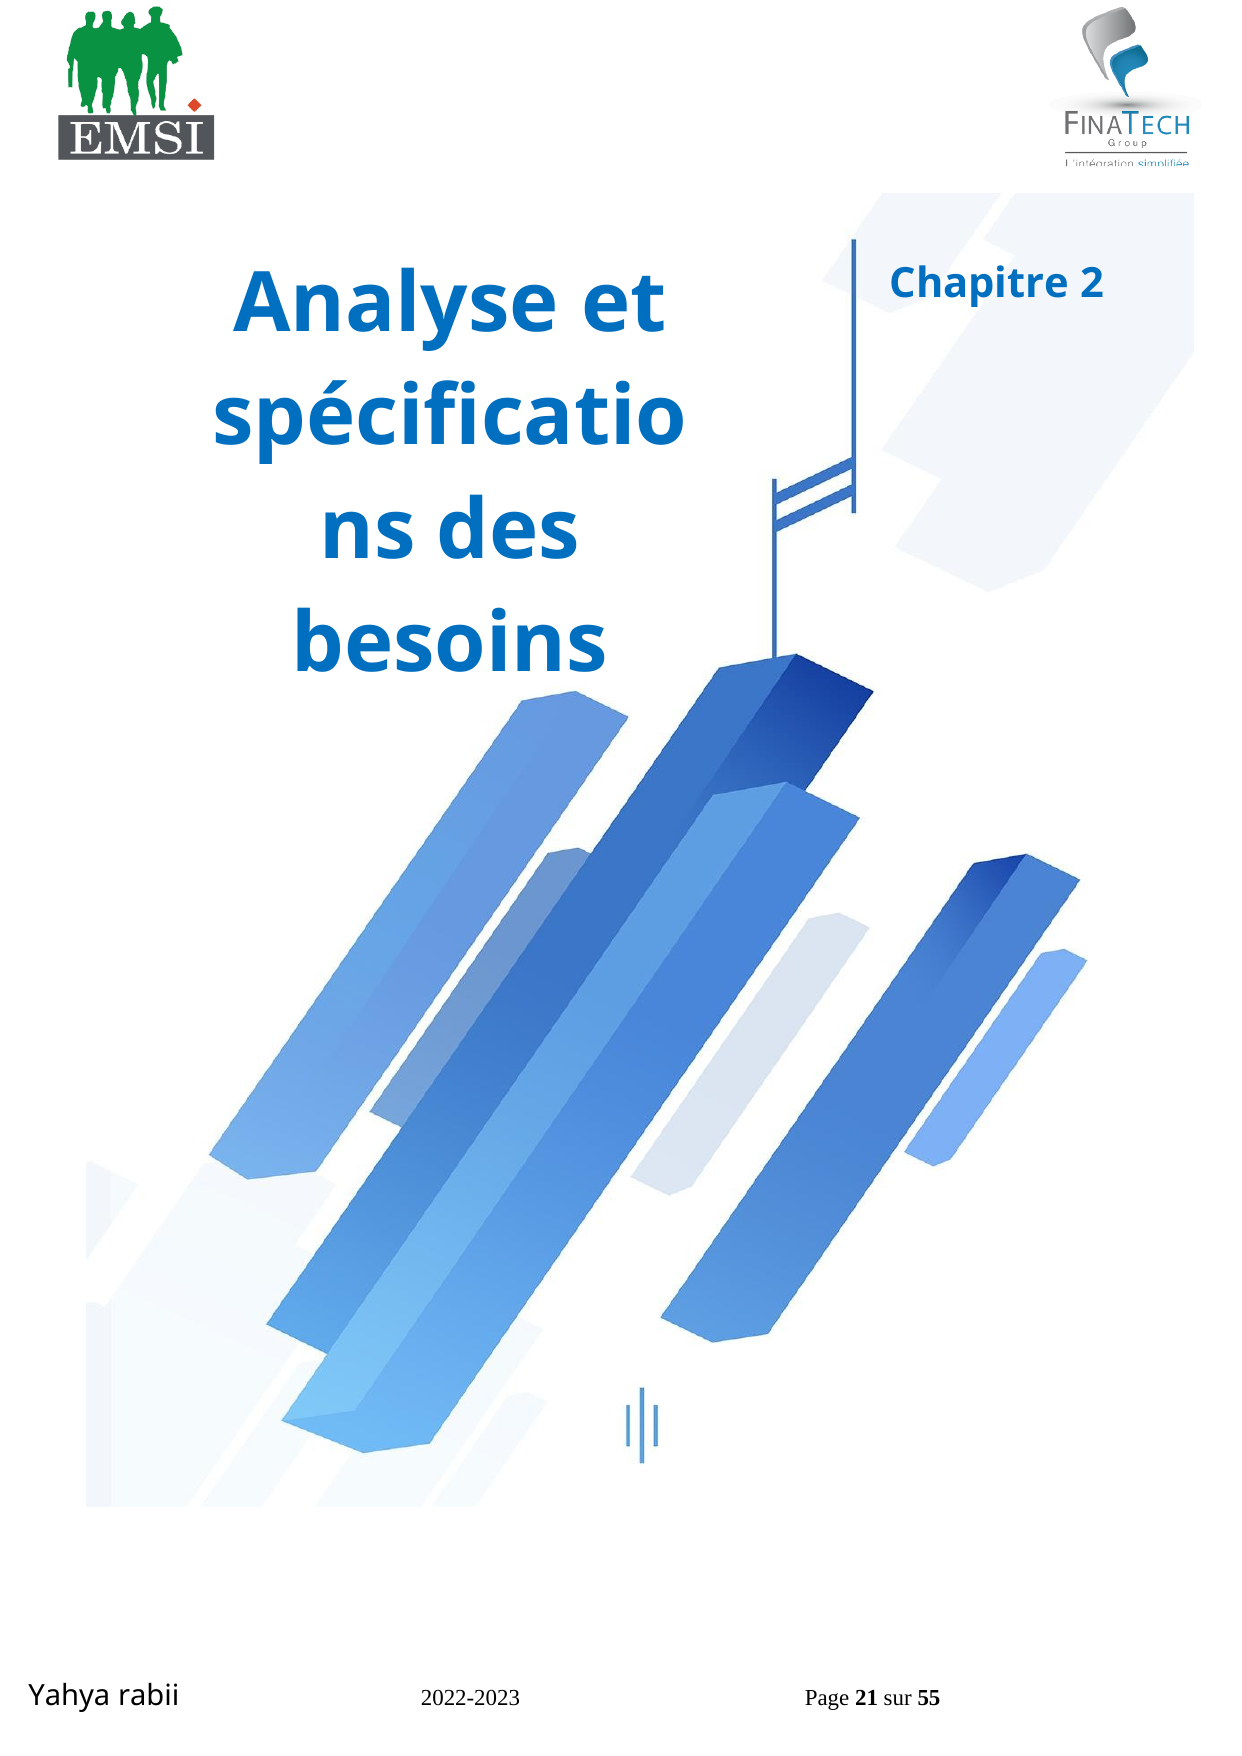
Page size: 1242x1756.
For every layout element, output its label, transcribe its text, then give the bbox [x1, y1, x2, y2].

text Chapitre 2 [889, 252, 1242, 309]
picture [86, 193, 1194, 1507]
picture [1048, 6, 1202, 167]
picture [50, 3, 220, 166]
subtitle Analyse et spécifications des besoins [190, 242, 709, 696]
